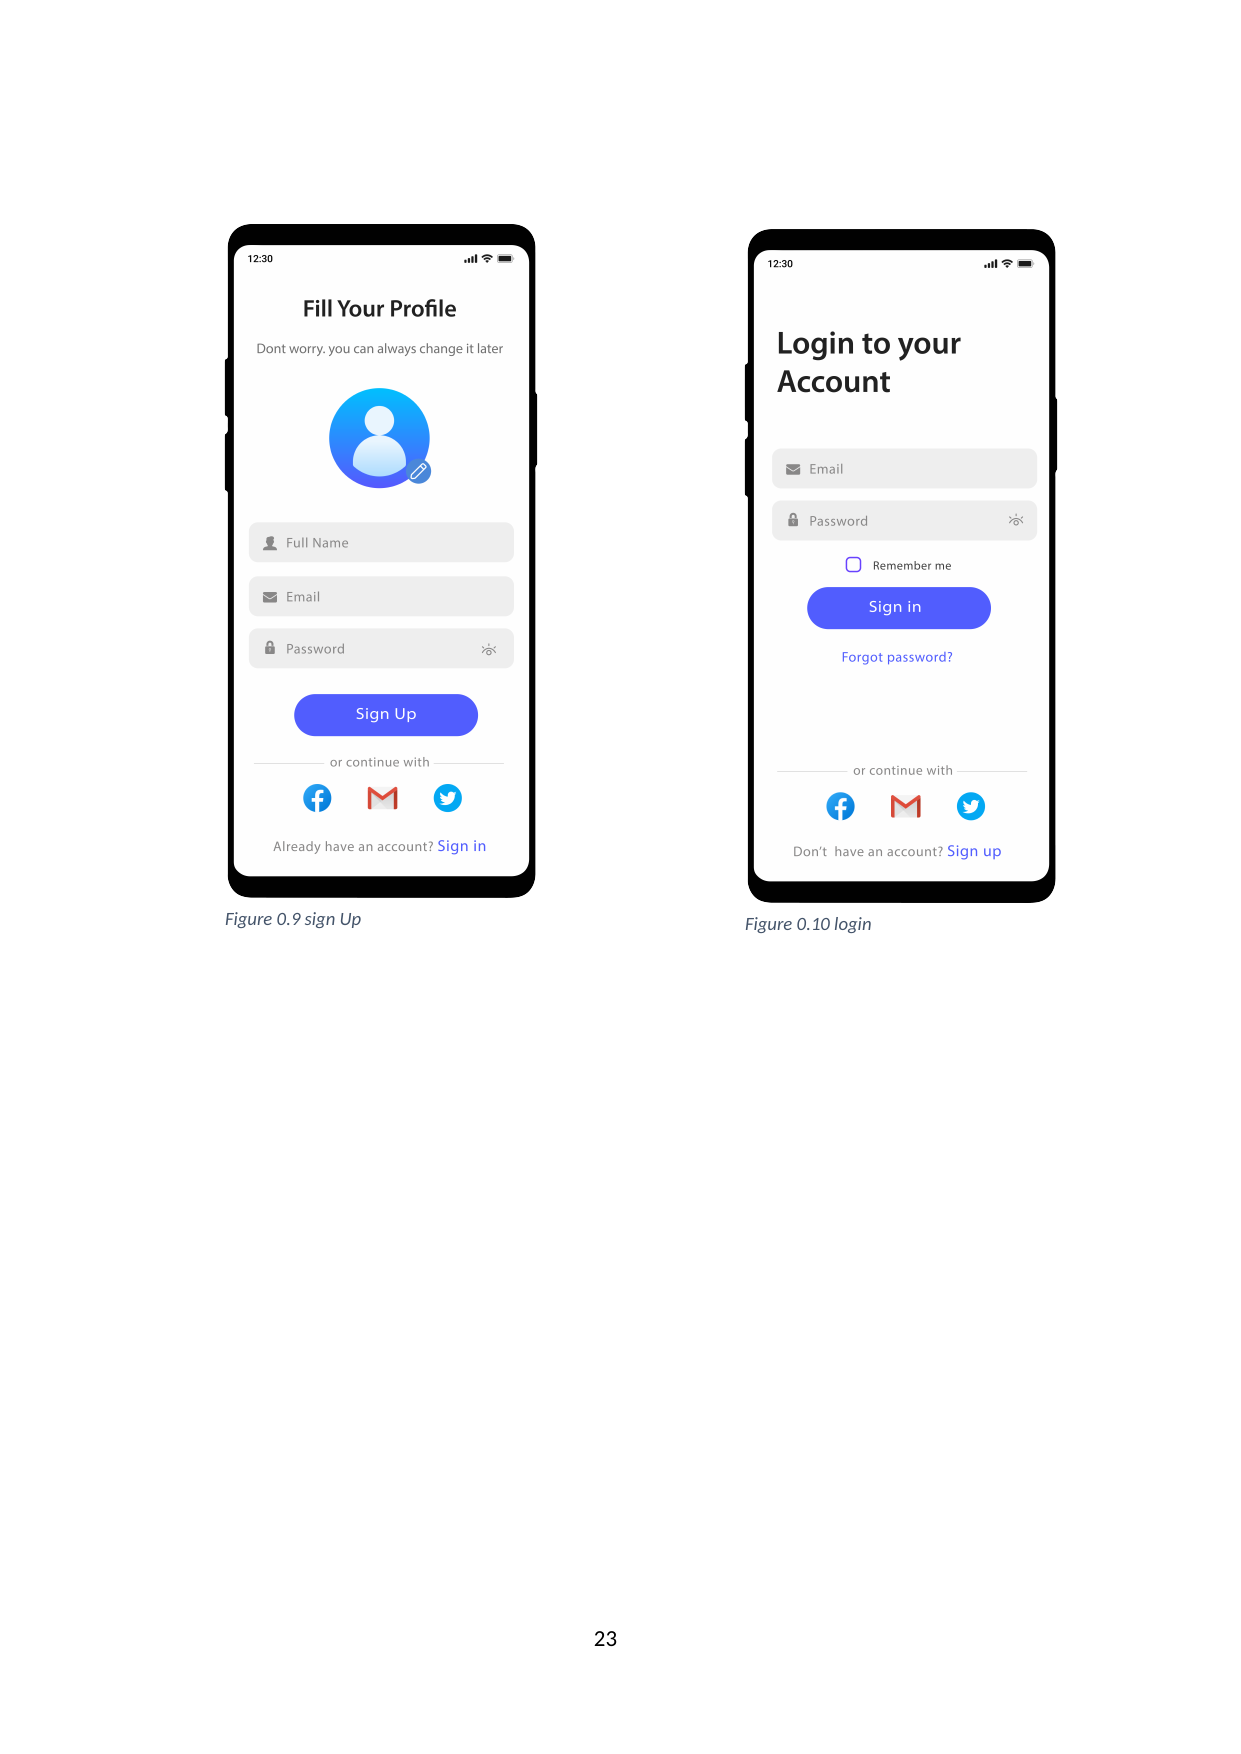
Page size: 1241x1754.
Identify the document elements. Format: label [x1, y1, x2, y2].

picture [224, 224, 538, 898]
picture [744, 229, 1058, 903]
